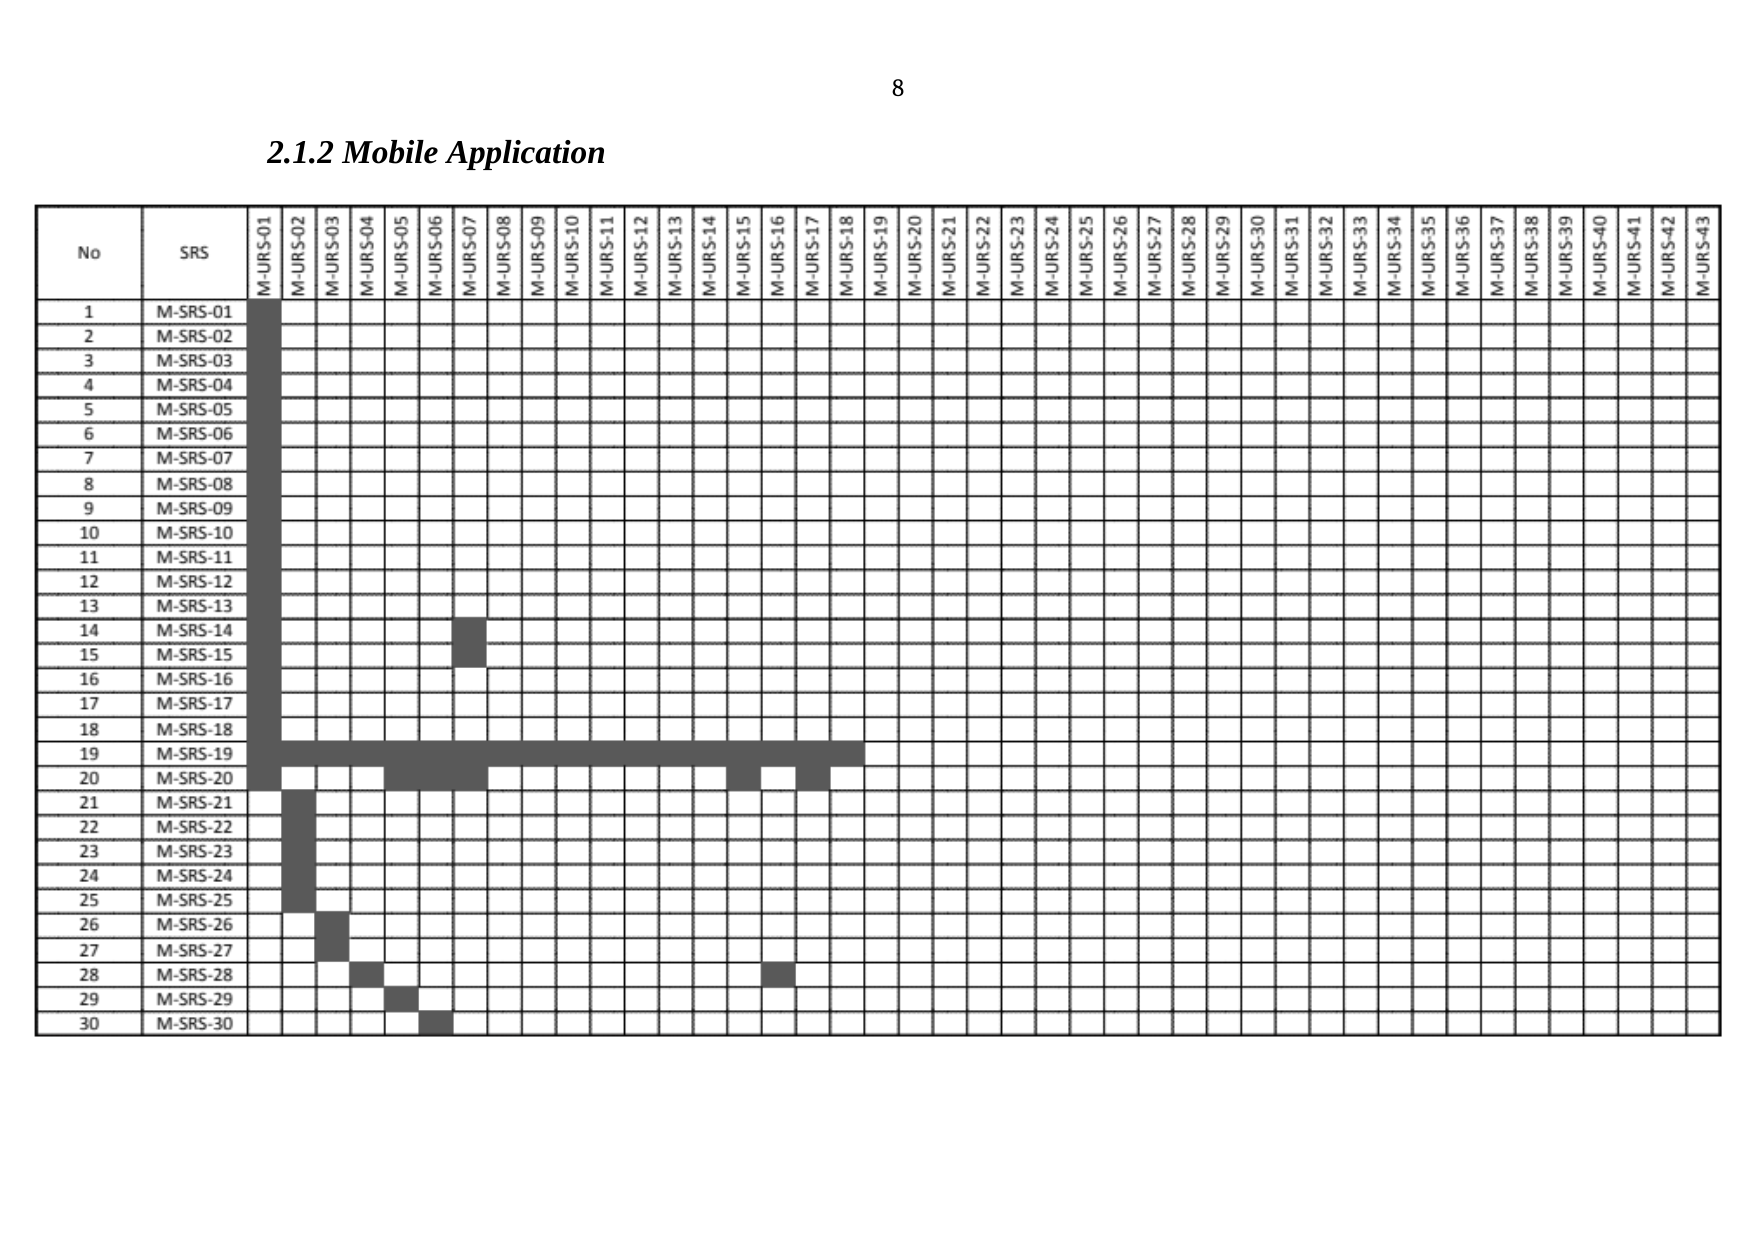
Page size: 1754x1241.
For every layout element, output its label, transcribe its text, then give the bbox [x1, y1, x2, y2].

text 2.1.2 Mobile Application [192, 132, 1604, 170]
